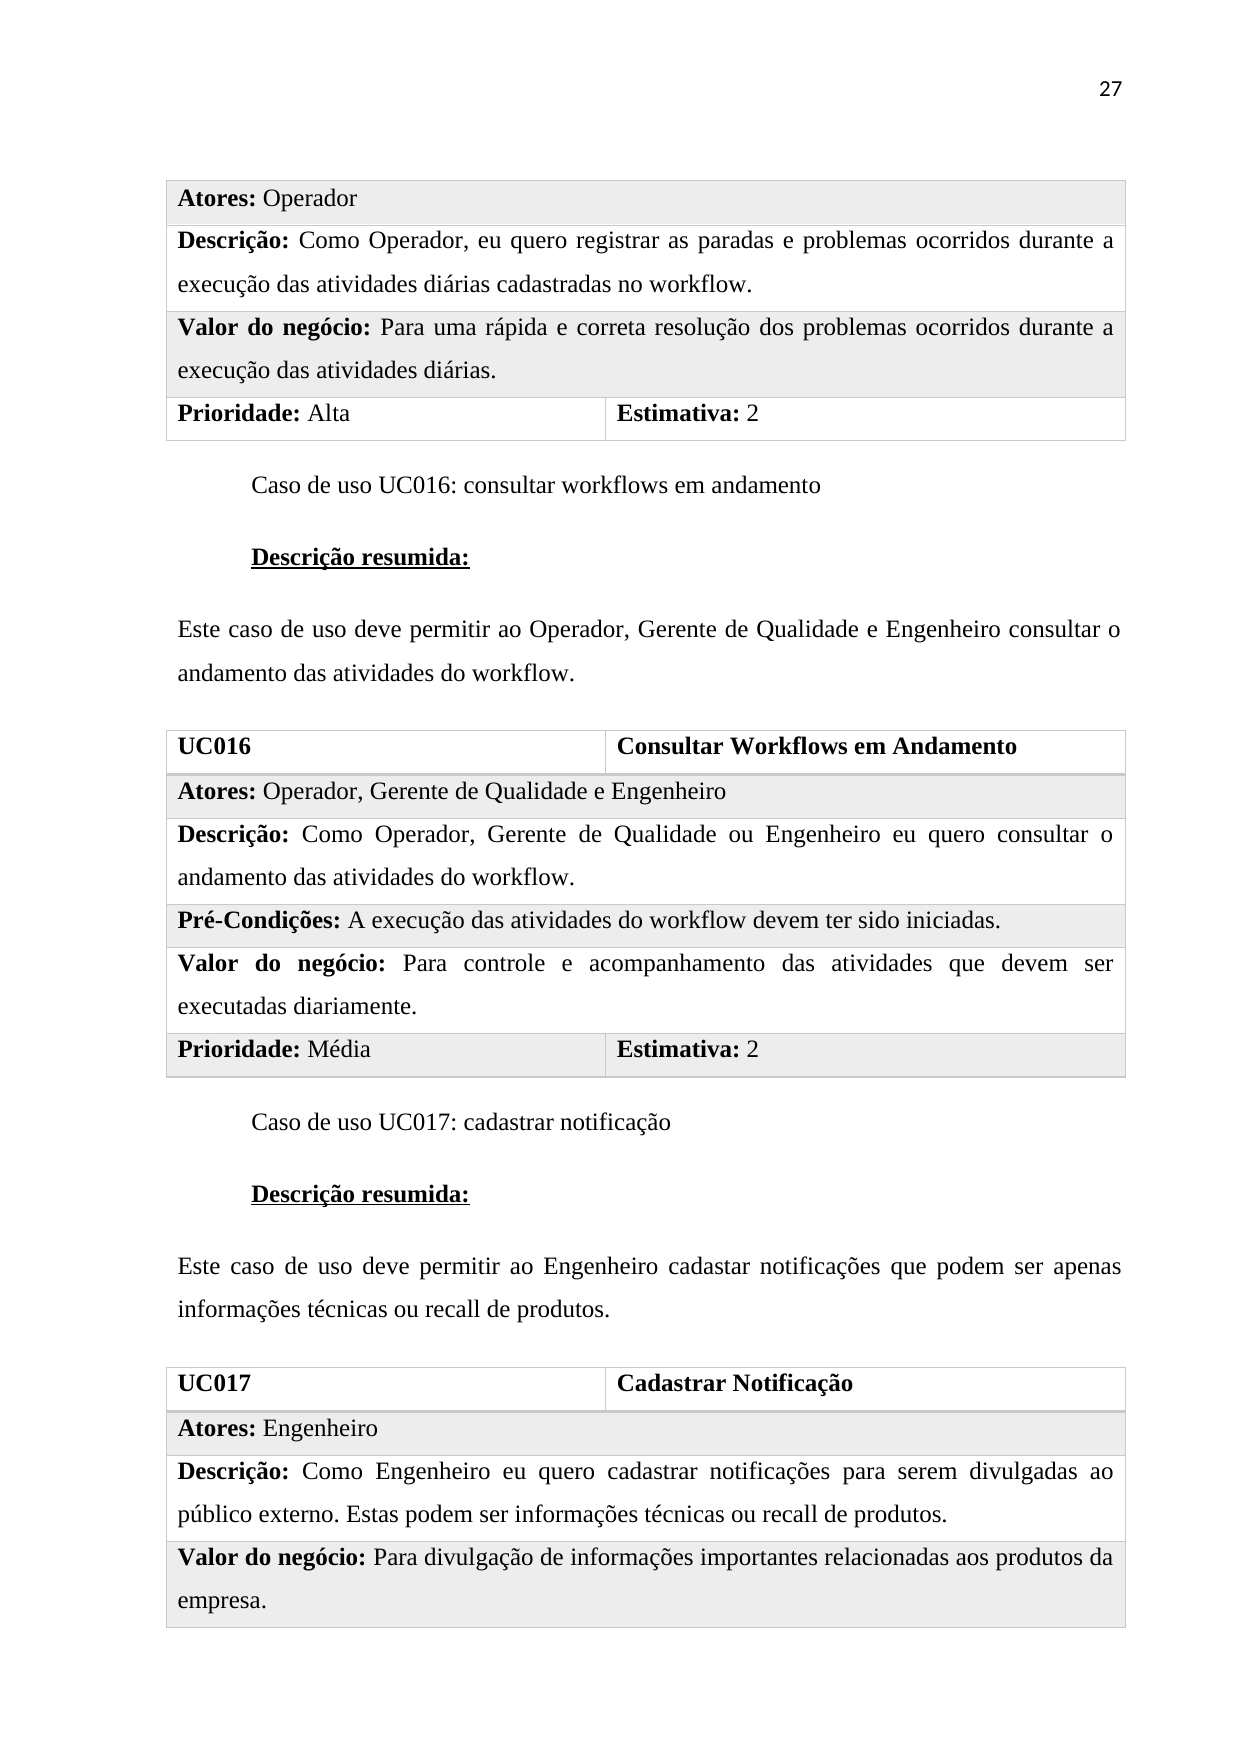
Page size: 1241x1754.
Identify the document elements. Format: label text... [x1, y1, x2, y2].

text Este caso de uso deve permitir ao Engenheiro cadastar notificações que podem ser apenas informações técnicas ou recall de produtos. [177, 1251, 1122, 1323]
table_cell Estimativa: 2 [606, 398, 1125, 440]
table_cell Estimativa: 2 [606, 1034, 1125, 1076]
table_cell Prioridade: Média [167, 1034, 605, 1076]
text Descrição resumida: [177, 542, 1122, 571]
text Caso de uso UC017: cadastrar notificação [177, 1107, 1122, 1135]
table_header Consultar Workflows em Andamento [606, 731, 1125, 773]
text Caso de uso UC016: consultar workflows em andamento [177, 470, 1122, 499]
table_cell Valor do negócio: Para uma rápida e correta resolução dos problemas ocorridos durante a execução das atividades diárias. [167, 312, 1125, 397]
table_header Cadastrar Notificação [606, 1368, 1125, 1410]
table_cell Valor do negócio: Para divulgação de informações importantes relacionadas aos produtos da empresa. [167, 1542, 1125, 1627]
table_cell Descrição: Como Engenheiro eu quero cadastrar notificações para serem divulgadas ao público externo. Estas podem ser informações técnicas ou recall de produtos. [167, 1456, 1125, 1541]
table_cell Valor do negócio: Para controle e acompanhamento das atividades que devem ser executadas diariamente. [167, 948, 1125, 1033]
text Este caso de uso deve permitir ao Operador, Gerente de Qualidade e Engenheiro consultar o andamento das atividades do workflow. [177, 614, 1122, 686]
table_header UC016 [167, 731, 605, 773]
table_cell Atores: Operador, Gerente de Qualidade e Engenheiro [167, 776, 1125, 818]
table_header UC017 [167, 1368, 605, 1410]
table_cell Descrição: Como Operador, Gerente de Qualidade ou Engenheiro eu quero consultar o andamento das atividades do workflow. [167, 819, 1125, 904]
table_cell Atores: Engenheiro [167, 1413, 1125, 1455]
table_cell Atores: Operador [167, 181, 1125, 224]
table_cell Pré-Condições: A execução das atividades do workflow devem ter sido iniciadas. [167, 905, 1125, 947]
table_cell Descrição: Como Operador, eu quero registrar as paradas e problemas ocorridos durante a execução das atividades diárias cadastradas no workflow. [167, 226, 1125, 311]
text Descrição resumida: [177, 1179, 1122, 1208]
table_cell Prioridade: Alta [167, 398, 605, 440]
